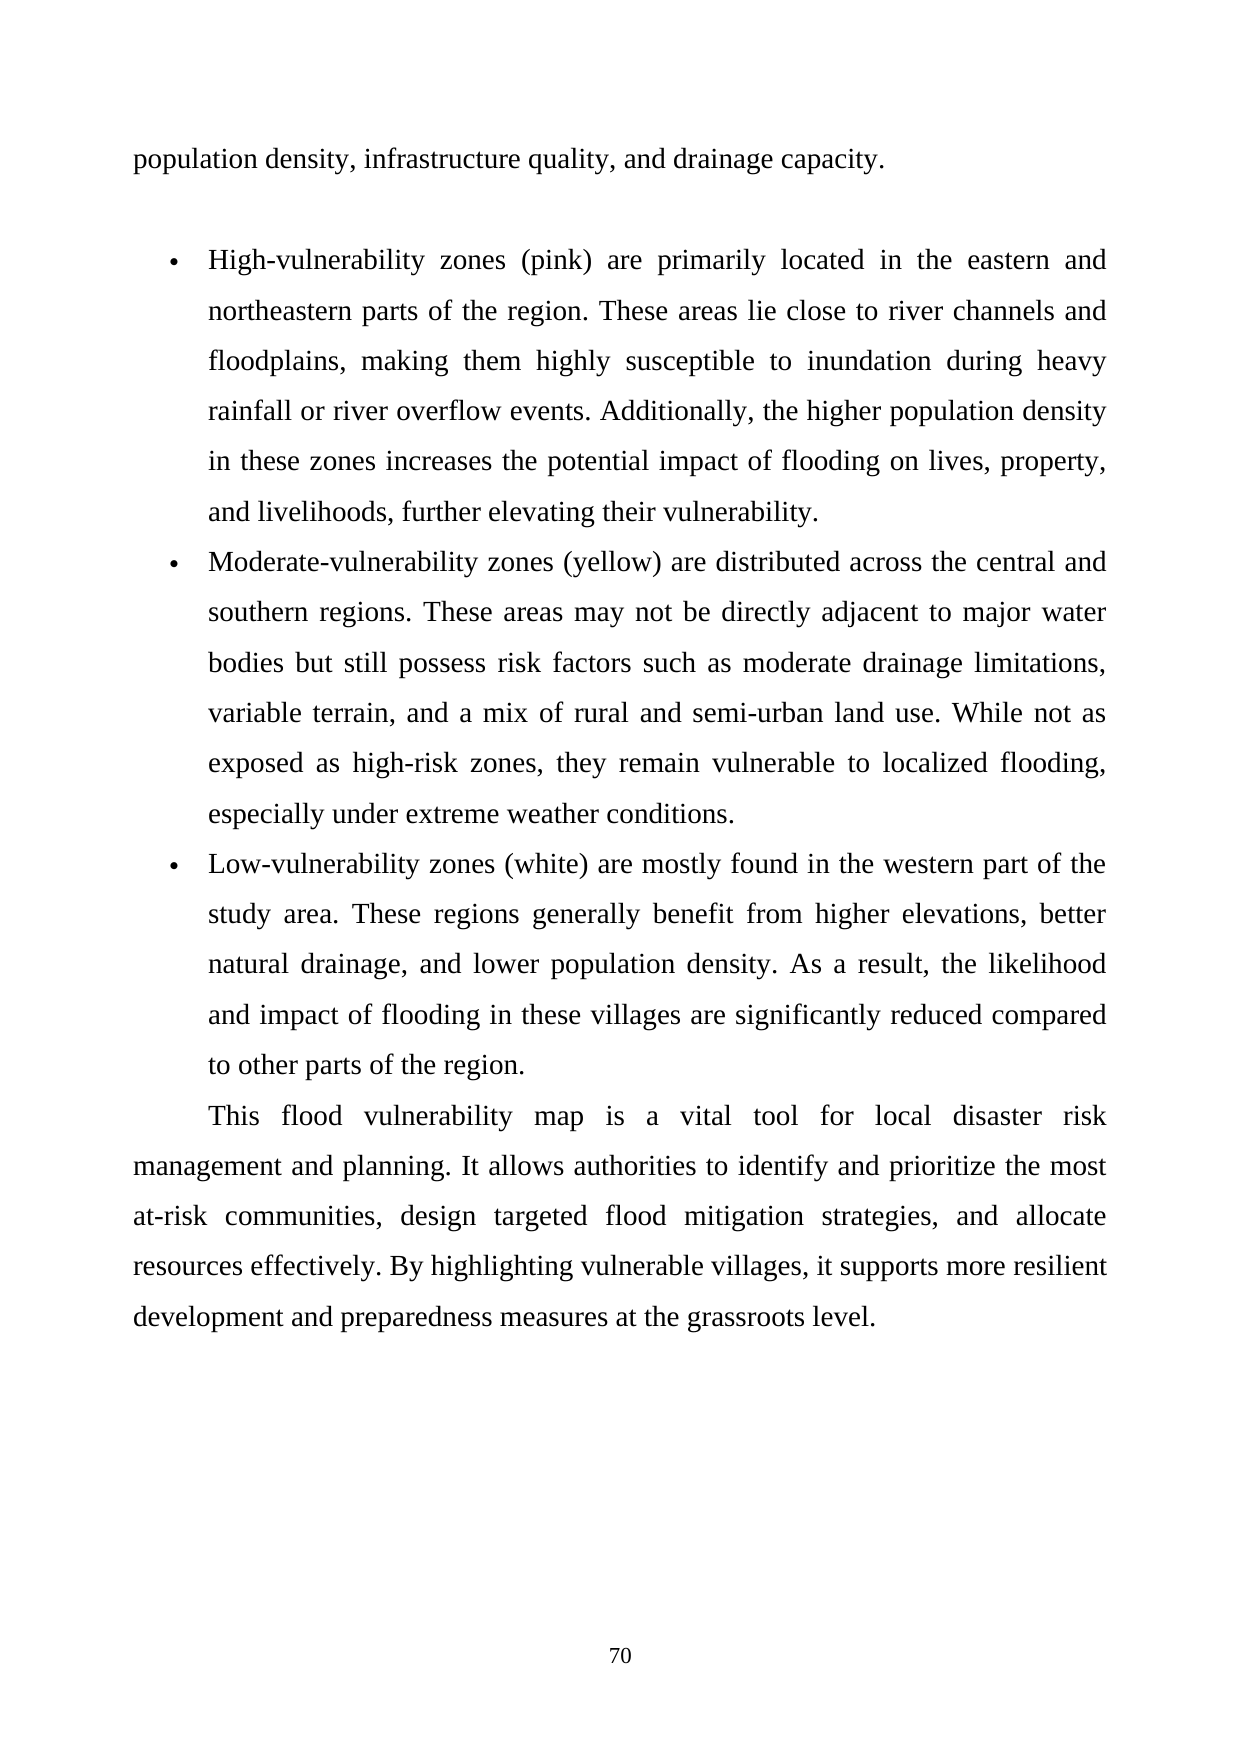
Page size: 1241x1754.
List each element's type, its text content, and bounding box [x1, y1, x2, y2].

list High-vulnerability zones (pink) are primarily located in the eastern and northeastern parts of the region. These areas lie close to river channels and floodplains, making them highly susceptible to inundation during heavy rainfall or river overflow events. Additionally, the higher population density in these zones increases the potential impact of flooding on lives, property, and livelihoods, further elevating their vulnerability. [170, 242, 1107, 527]
text This flood vulnerability map is a vital tool for local disaster risk management and planning. It allows authorities to identify and prioritize the most at-risk communities, design targeted flood mitigation strategies, and allocate resources effectively. By highlighting vulnerable villages, it supports more resilient development and preparedness measures at the grassroots level. [133, 1098, 1107, 1332]
list Moderate-vulnerability zones (yellow) are distributed across the central and southern regions. These areas may not be directly adjacent to major water bodies but still possess risk factors such as moderate drainage limitations, variable terrain, and a mix of rural and semi-urban land use. While not as exposed as high-risk zones, they remain vulnerable to localized flooding, especially under extreme weather conditions. [170, 544, 1107, 829]
list Low-vulnerability zones (white) are mostly found in the western part of the study area. These regions generally benefit from higher elevations, better natural drainage, and lower population density. As a result, the likelihood and impact of flooding in these villages are significantly reduced compared to other parts of the region. [170, 846, 1107, 1081]
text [133, 142, 1107, 175]
